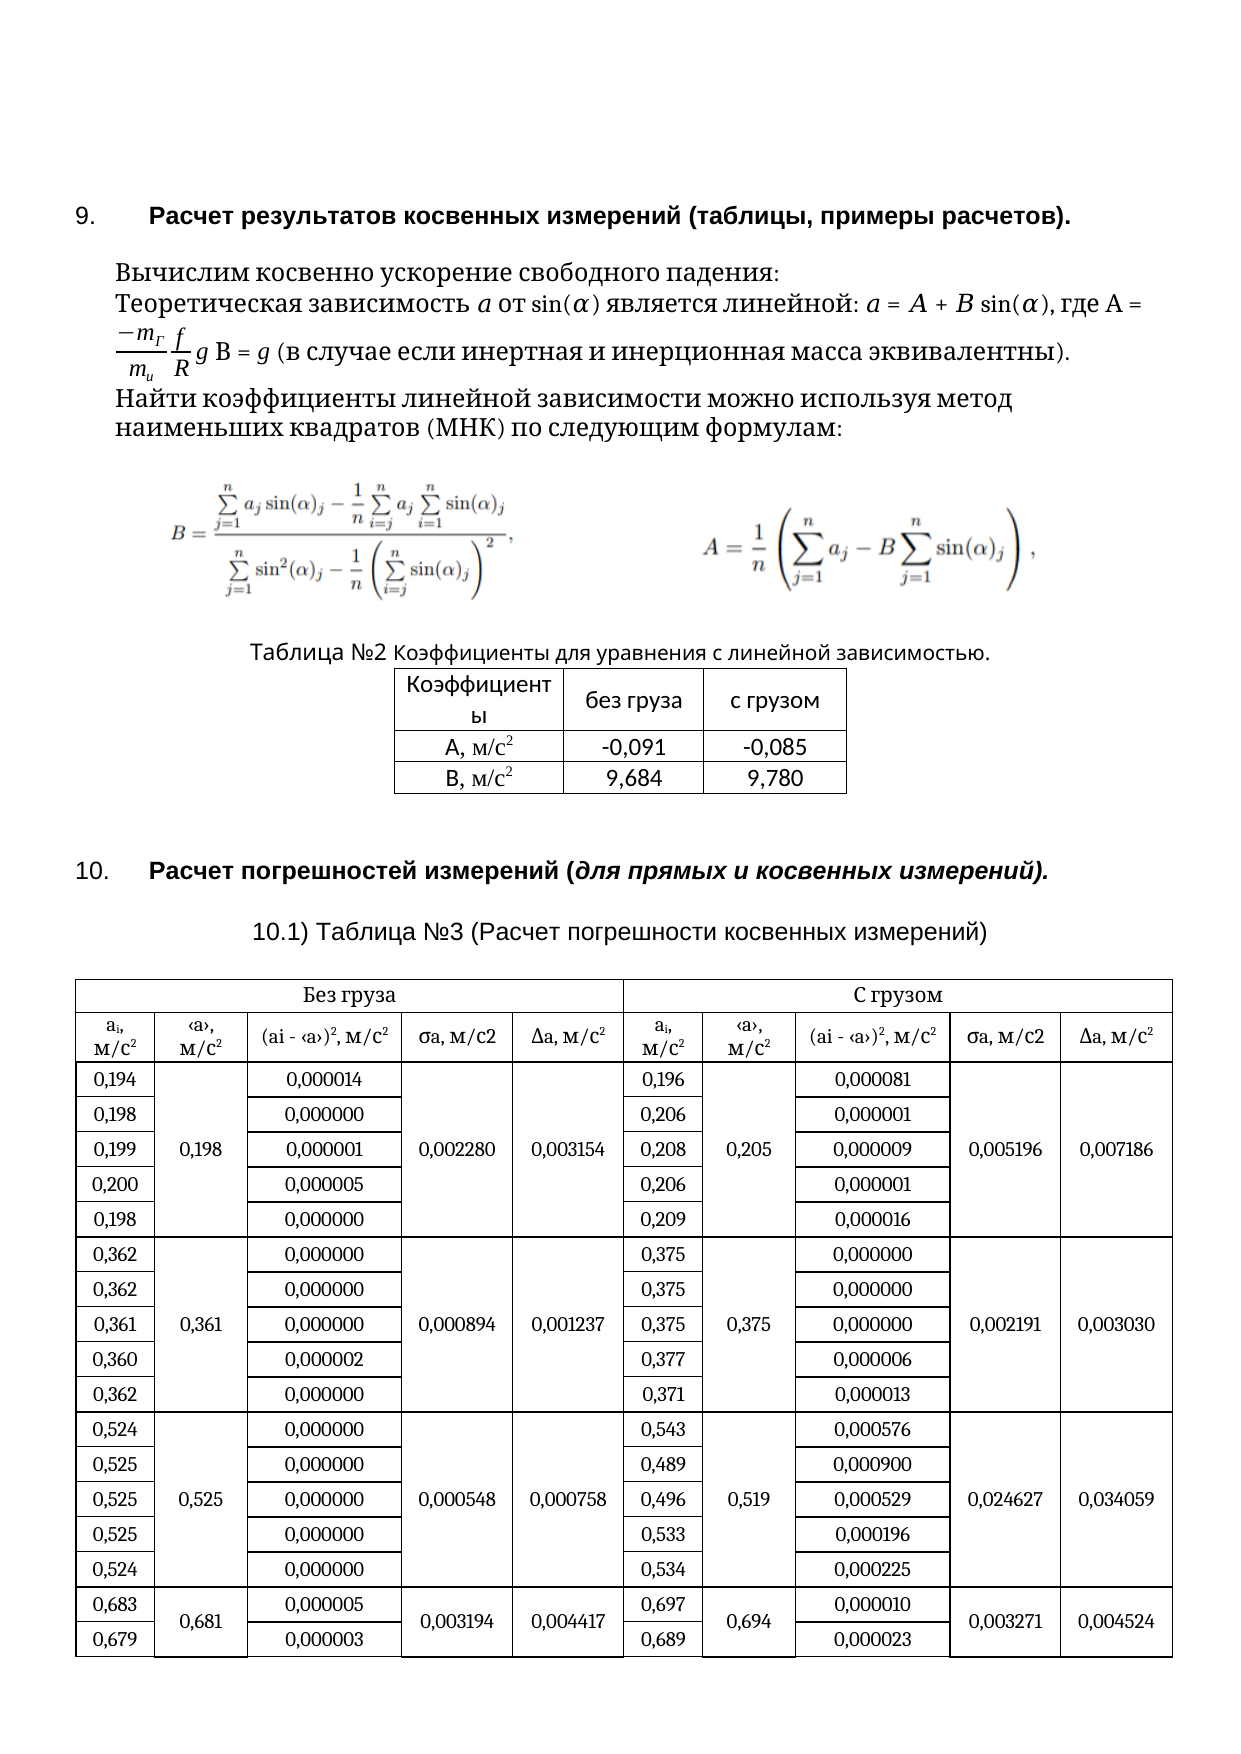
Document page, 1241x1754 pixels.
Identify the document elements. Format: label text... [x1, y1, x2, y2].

table_cell В, м/с2 [395, 762, 563, 793]
table_cell 0,000023 [796, 1623, 949, 1656]
table_cell 0,205 [703, 1063, 795, 1236]
table_cell 0,000000 [248, 1378, 401, 1411]
table_cell Δa, м/с2 [1061, 1013, 1172, 1061]
table_cell 0,375 [624, 1238, 702, 1271]
table_cell 0,377 [624, 1342, 702, 1376]
table_cell 0,689 [624, 1622, 702, 1656]
table_cell σa, м/с2 [402, 1013, 512, 1061]
list Найти коэффициенты линейной зависимости можно используя метод наименьших квадратов (МНК) по следующим формулам: [115, 385, 1165, 442]
table_cell 0,000013 [796, 1378, 949, 1411]
table_cell 0,519 [703, 1413, 795, 1586]
table_cell 0,533 [624, 1517, 702, 1551]
table_cell ‹a›, м/с2 [703, 1013, 795, 1061]
table_cell 0,000548 [402, 1413, 512, 1586]
table_cell 0,361 [155, 1238, 247, 1411]
table_cell 0,002280 [402, 1063, 512, 1236]
table_cell 0,005196 [951, 1063, 1060, 1236]
table_cell 0,371 [624, 1377, 702, 1411]
table_cell σa, м/с2 [951, 1013, 1060, 1061]
table_cell 0,024627 [951, 1413, 1060, 1586]
table_cell 0,000005 [248, 1588, 401, 1621]
table_cell 0,000000 [248, 1203, 401, 1236]
table_cell 0,004524 [1061, 1588, 1172, 1656]
table_cell А, м/с2 [395, 731, 563, 761]
table_cell 0,000000 [248, 1308, 401, 1341]
table_cell 0,000005 [248, 1168, 401, 1201]
table_header без груза [564, 669, 703, 730]
table_cell 0,000000 [248, 1448, 401, 1481]
table_cell 0,683 [77, 1588, 154, 1621]
table_cell 0,000003 [248, 1623, 401, 1656]
table_cell 0,679 [77, 1622, 154, 1656]
table_cell 0,525 [77, 1482, 154, 1516]
table_cell 0,525 [77, 1447, 154, 1481]
table_cell 0,003030 [1061, 1238, 1172, 1411]
table_cell -0,091 [564, 731, 703, 761]
table_cell 0,362 [77, 1377, 154, 1411]
table_cell 0,543 [624, 1413, 702, 1446]
table_cell 0,000002 [248, 1343, 401, 1376]
table_cell Δa, м/с2 [513, 1013, 623, 1061]
table_cell 0,001237 [513, 1238, 623, 1411]
table_cell 0,000006 [796, 1343, 949, 1376]
table_cell 0,004417 [513, 1588, 623, 1656]
table_cell 0,003194 [402, 1588, 512, 1656]
table_cell 0,208 [624, 1132, 702, 1166]
table_cell 0,000001 [796, 1098, 949, 1131]
table_cell 0,000894 [402, 1238, 512, 1411]
table_cell 0,000196 [796, 1518, 949, 1551]
table_cell ai, м/с2 [624, 1013, 702, 1061]
picture [93, 471, 1147, 608]
table_cell 0,375 [703, 1238, 795, 1411]
table_cell 0,000000 [248, 1518, 401, 1551]
table_header с грузом [704, 669, 846, 730]
table_cell 0,000081 [796, 1063, 949, 1096]
list Расчет результатов косвенных измерений (таблицы, примеры расчетов). [75, 201, 1165, 230]
table_cell 0,375 [624, 1272, 702, 1306]
table_cell 9,780 [704, 762, 846, 793]
table_cell 0,034059 [1061, 1413, 1172, 1586]
table_cell 0,000000 [248, 1413, 401, 1446]
table_cell 0,198 [77, 1202, 154, 1236]
table_cell 0,000900 [796, 1448, 949, 1481]
table_cell 0,000000 [796, 1238, 949, 1271]
table_cell 0,697 [624, 1588, 702, 1621]
table_cell ai, м/с2 [76, 1013, 154, 1061]
table_header Без груза [76, 980, 623, 1012]
table_cell 0,000010 [796, 1588, 949, 1621]
table_cell 0,000014 [248, 1063, 401, 1096]
table_cell 0,007186 [1061, 1063, 1172, 1236]
table_cell 0,200 [77, 1167, 154, 1201]
table_header Коэффициенты [395, 669, 563, 730]
table_cell 0,198 [77, 1097, 154, 1131]
table_cell 0,000001 [796, 1168, 949, 1201]
table_cell -0,085 [704, 731, 846, 761]
table_cell 0,361 [77, 1307, 154, 1341]
table_cell 0,000000 [248, 1238, 401, 1271]
text Таблица №2 Коэффициенты для уравнения с линейной зависимостью. [75, 636, 1165, 668]
table_cell 0,206 [624, 1167, 702, 1201]
table_cell 0,362 [77, 1272, 154, 1306]
table_header С грузом [624, 980, 1172, 1012]
table_cell (ai - ‹a›)2, м/с2 [796, 1013, 949, 1061]
table_cell 0,000016 [796, 1203, 949, 1236]
table_cell 0,194 [77, 1063, 154, 1096]
table_cell 0,362 [77, 1238, 154, 1271]
table_cell 0,198 [155, 1063, 247, 1236]
table_cell 0,534 [624, 1552, 702, 1586]
table_cell (ai - ‹a›)2, м/с2 [248, 1013, 401, 1061]
table_cell 0,681 [155, 1588, 247, 1656]
table_cell 0,209 [624, 1202, 702, 1236]
table_cell 0,199 [77, 1132, 154, 1166]
table_cell 0,000225 [796, 1553, 949, 1586]
table_cell 0,000000 [796, 1308, 949, 1341]
list Вычислим косвенно ускорение свободного падения: [115, 259, 1165, 287]
table_cell 0,000576 [796, 1413, 949, 1446]
table_cell 0,003154 [513, 1063, 623, 1236]
list Расчет погрешностей измерений (для прямых и косвенных измерений). [75, 856, 1165, 885]
table_cell 0,525 [77, 1517, 154, 1551]
table_cell 0,000000 [248, 1098, 401, 1131]
table_cell 0,694 [703, 1588, 795, 1656]
table_cell 0,002191 [951, 1238, 1060, 1411]
table_cell 0,524 [77, 1413, 154, 1446]
table_cell 0,496 [624, 1482, 702, 1516]
table_cell 0,000529 [796, 1483, 949, 1516]
table_cell 0,000758 [513, 1413, 623, 1586]
table_cell 0,524 [77, 1552, 154, 1586]
text Теоретическая зависимость 𝑎 от sin(𝛼) является линейной: 𝑎 = 𝐴 + 𝐵 sin(𝛼), где А = В = (в случае если инертная и инерционная масса эквивалентны). [115, 287, 1165, 385]
table_cell 0,489 [624, 1447, 702, 1481]
table_cell 0,206 [624, 1097, 702, 1131]
table_cell 0,000000 [796, 1273, 949, 1306]
table_cell 0,375 [624, 1307, 702, 1341]
table_cell 9,684 [564, 762, 703, 793]
table_cell 0,000001 [248, 1133, 401, 1166]
table_cell 0,000000 [248, 1483, 401, 1516]
table_cell 0,360 [77, 1342, 154, 1376]
table_cell 0,000009 [796, 1133, 949, 1166]
text 10.1) Таблица №3 (Расчет погрешности косвенных измерений) [75, 917, 1165, 946]
table_cell 0,000000 [248, 1273, 401, 1306]
table_cell 0,000000 [248, 1553, 401, 1586]
table_cell ‹a›, м/с2 [155, 1013, 247, 1061]
table_cell 0,525 [155, 1413, 247, 1586]
table_cell 0,196 [624, 1063, 702, 1096]
table_cell 0,003271 [951, 1588, 1060, 1656]
